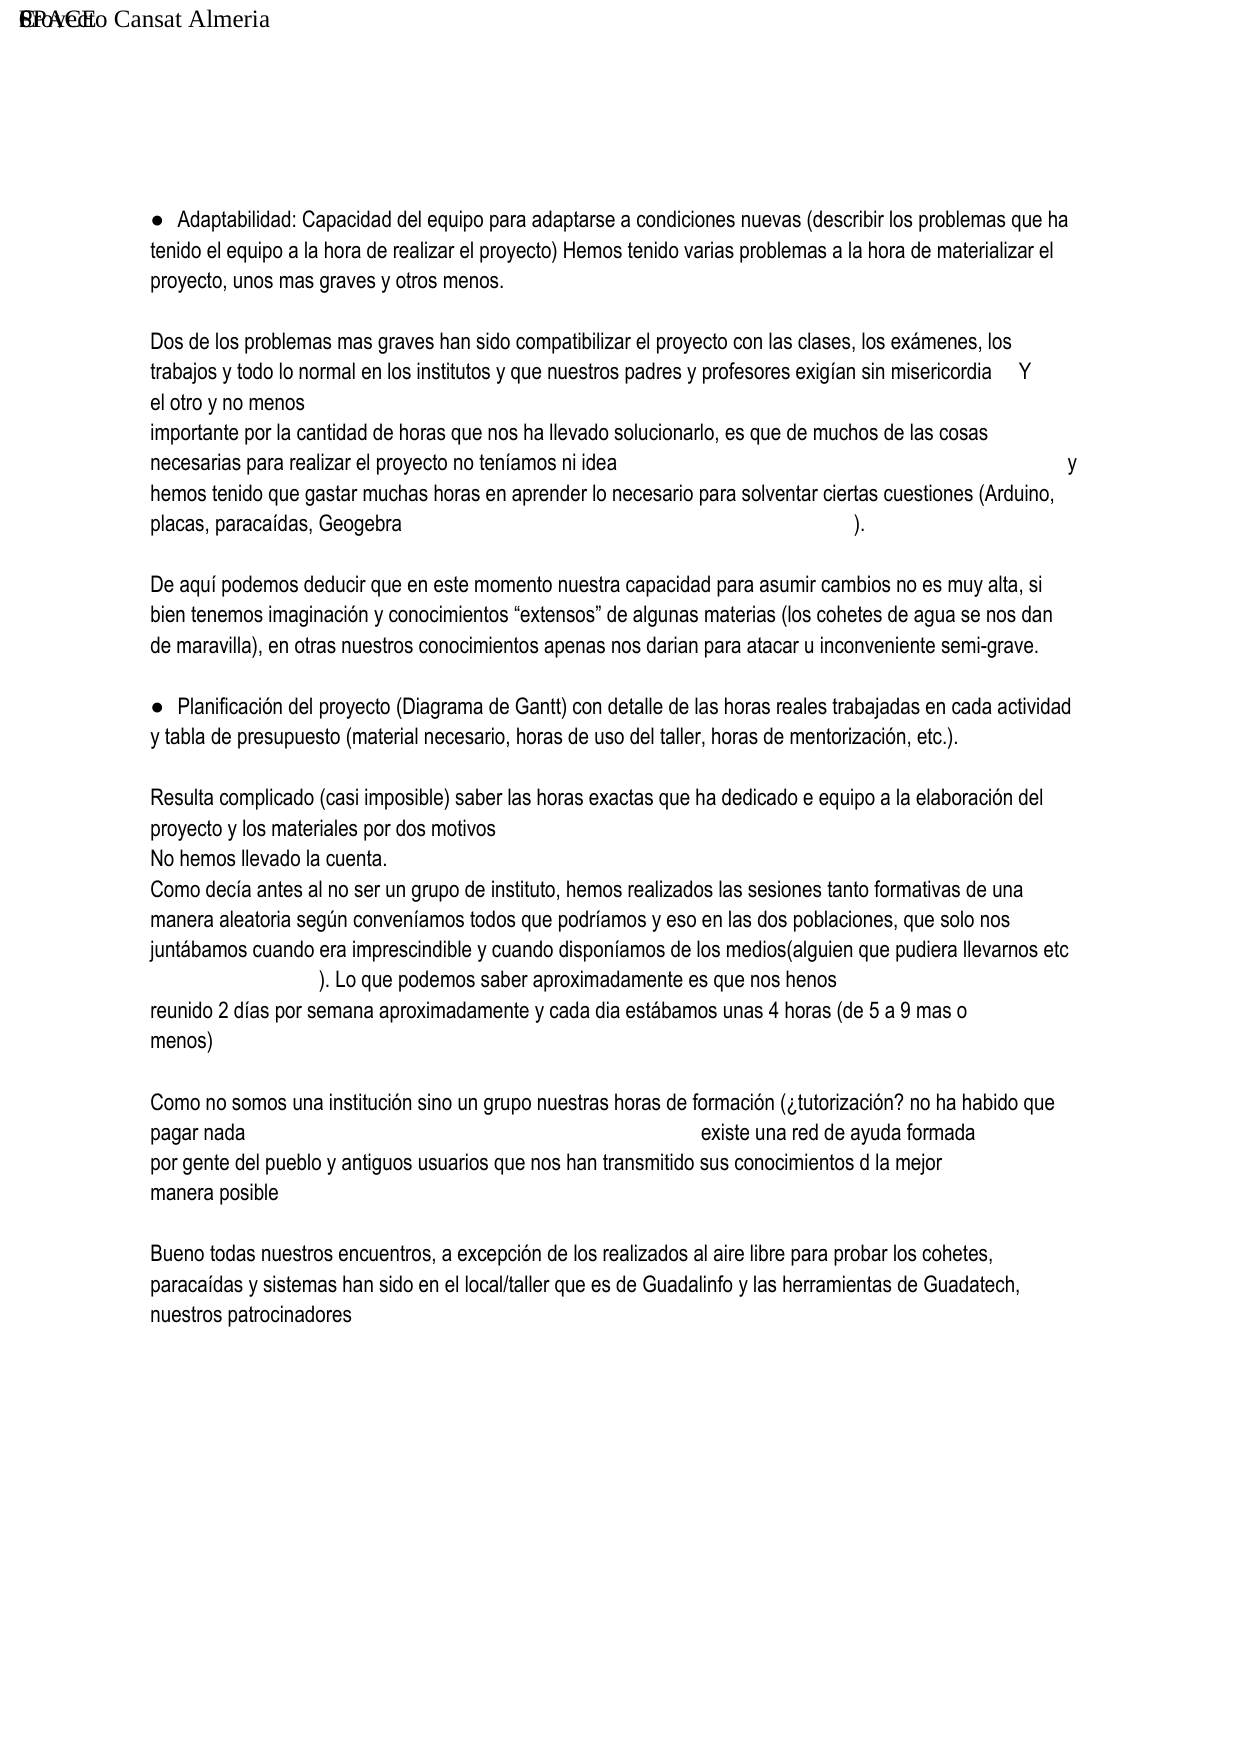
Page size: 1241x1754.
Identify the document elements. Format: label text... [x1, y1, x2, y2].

list Planificación del proyecto (Diagrama de Gantt) con detalle de las horas reales trabajadas en cada actividad y tabla de presupuesto (material necesario, horas de uso del taller, horas de mentorización, etc.). [150, 693, 1074, 749]
list Adaptabilidad: Capacidad del equipo para adaptarse a condiciones nuevas (describir los problemas que ha tenido el equipo a la hora de realizar el proyecto) Hemos tenido varias problemas a la hora de materializar el proyecto, unos mas graves y otros menos. [150, 206, 1086, 293]
text reunido 2 días por semana aproximadamente y cada dia estábamos unas 4 horas (de 5 a 9 mas o menos) [150, 997, 1032, 1054]
text hemos tenido que gastar muchas horas en aprender lo necesario para solventar ciertas cuestiones (Arduino, placas, paracaídas, Geogebra ). [150, 480, 1072, 536]
text No hemos llevado la cuenta. [150, 845, 1194, 871]
text Como no somos una institución sino un grupo nuestras horas de formación (¿tutorización? no ha habido que pagar nada existe una red de ayuda formada [150, 1088, 1082, 1145]
text por gente del pueblo y antiguos usuarios que nos han transmitido sus conocimientos d la mejor manera posible [150, 1149, 962, 1206]
text Dos de los problemas mas graves han sido compatibilizar el proyecto con las clases, los exámenes, los trabajos y todo lo normal en los institutos y que nuestros padres y profesores exigían sin misericordia Y el otro y no menos [150, 328, 1035, 415]
text importante por la cantidad de horas que nos ha llevado solucionarlo, es que de muchos de las cosas necesarias para realizar el proyecto no teníamos ni idea y [150, 419, 1081, 476]
text De aquí podemos deducir que en este momento nuestra capacidad para asumir cambios no es muy alta, si bien tenemos imaginación y conocimientos “extensos” de algunas materias (los cohetes de agua se nos dan de maravilla), en otras nuestros conocimientos apenas nos darian para atacar u inconveniente semi-grave. [150, 571, 1073, 658]
text Bueno todas nuestros encuentros, a excepción de los realizados al aire libre para probar los cohetes, paracaídas y sistemas han sido en el local/taller que es de Guadalinfo y las herramientas de Guadatech, nuestros patrocinadores [150, 1240, 1086, 1327]
text Como decía antes al no ser un grupo de instituto, hemos realizados las sesiones tanto formativas de una manera aleatoria según conveníamos todos que podríamos y eso en las dos poblaciones, que solo nos juntábamos cuando era imprescindible y cuando disponíamos de los medios(alguien que pudiera llevarnos etc ). Lo que podemos saber aproximadamente es que nos henos [150, 876, 1072, 993]
text Resulta complicado (casi imposible) saber las horas exactas que ha dedicado e equipo a la elaboración del proyecto y los materiales por dos motivos [150, 784, 1086, 841]
